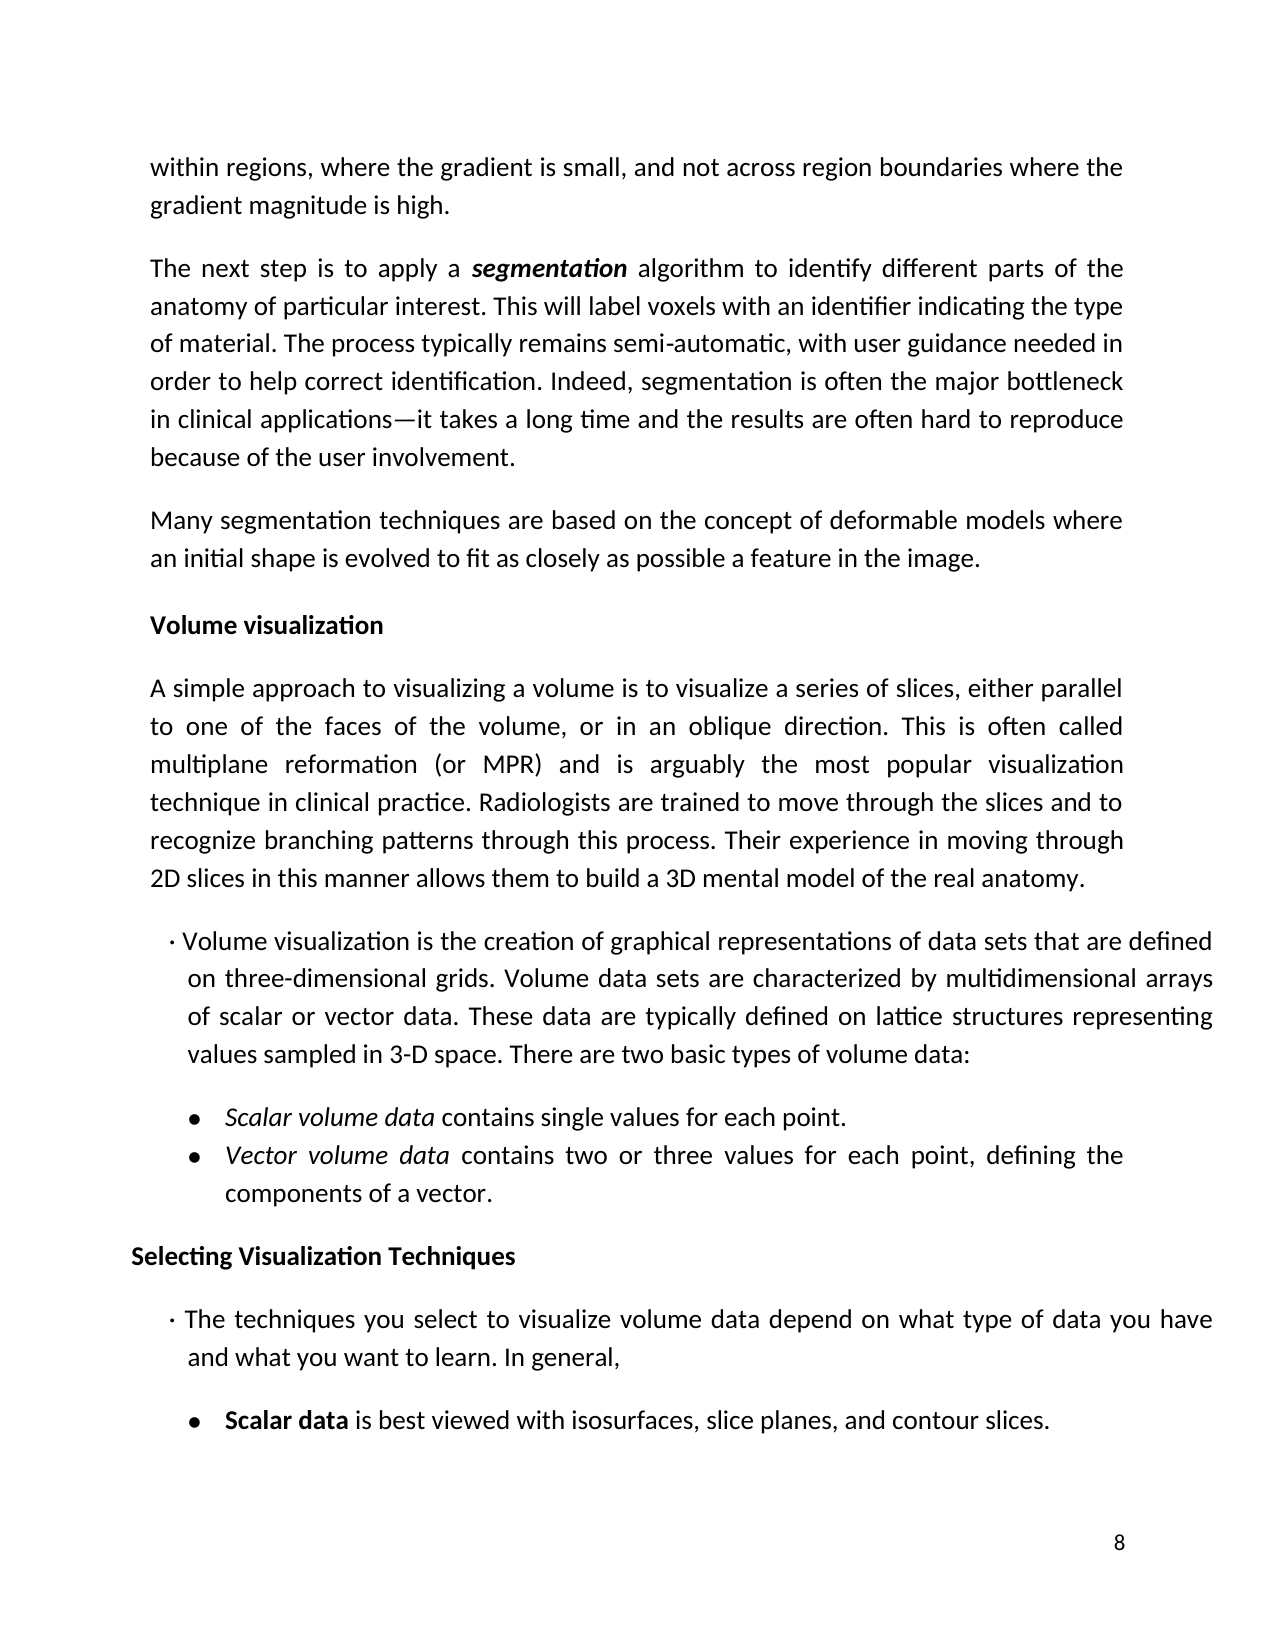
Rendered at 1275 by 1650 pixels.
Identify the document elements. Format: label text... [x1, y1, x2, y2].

text The next step is to apply a segmentation algorithm to identify different parts of the anatomy of particular interest. This will label voxels with an identifier indicating the type of material. The process typically remains semi‐automatic, with user guidance needed in order to help correct identification. Indeed, segmentation is often the major bottleneck in clinical applications—it takes a long time and the results are often hard to reproduce because of the user involvement. [150, 251, 1125, 473]
list Scalar data is best viewed with isosurfaces, slice planes, and contour slices. [187, 1403, 1125, 1436]
text Many segmentation techniques are based on the concept of deformable models where an initial shape is evolved to fit as closely as possible a feature in the image. [150, 503, 1125, 574]
text Selecting Visualization Techniques [131, 1239, 1125, 1272]
text A simple approach to visualizing a volume is to visualize a series of slices, either parallel to one of the faces of the volume, or in an oblique direction. This is often called multiplane reformation (or MPR) and is arguably the most popular visualization technique in clinical practice. Radiologists are trained to move through the slices and to recognize branching patterns through this process. Their experience in moving through 2D slices in this manner allows them to build a 3D mental model of the real anatomy. [150, 671, 1125, 894]
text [150, 150, 1125, 221]
text · The techniques you select to visualize volume data depend on what type of data you have and what you want to learn. In general, [169, 1302, 1214, 1373]
subtitle Volume visualization [150, 608, 1125, 641]
text · Volume visualization is the creation of graphical representations of data sets that are defined on three-dimensional grids. Volume data sets are characterized by multidimensional arrays of scalar or vector data. These data are typically defined on lattice structures representing values sampled in 3-D space. There are two basic types of volume data: [169, 924, 1214, 1071]
list Vector volume data contains two or three values for each point, defining the components of a vector. [187, 1138, 1125, 1209]
list Scalar volume data contains single values for each point. [187, 1100, 1125, 1133]
